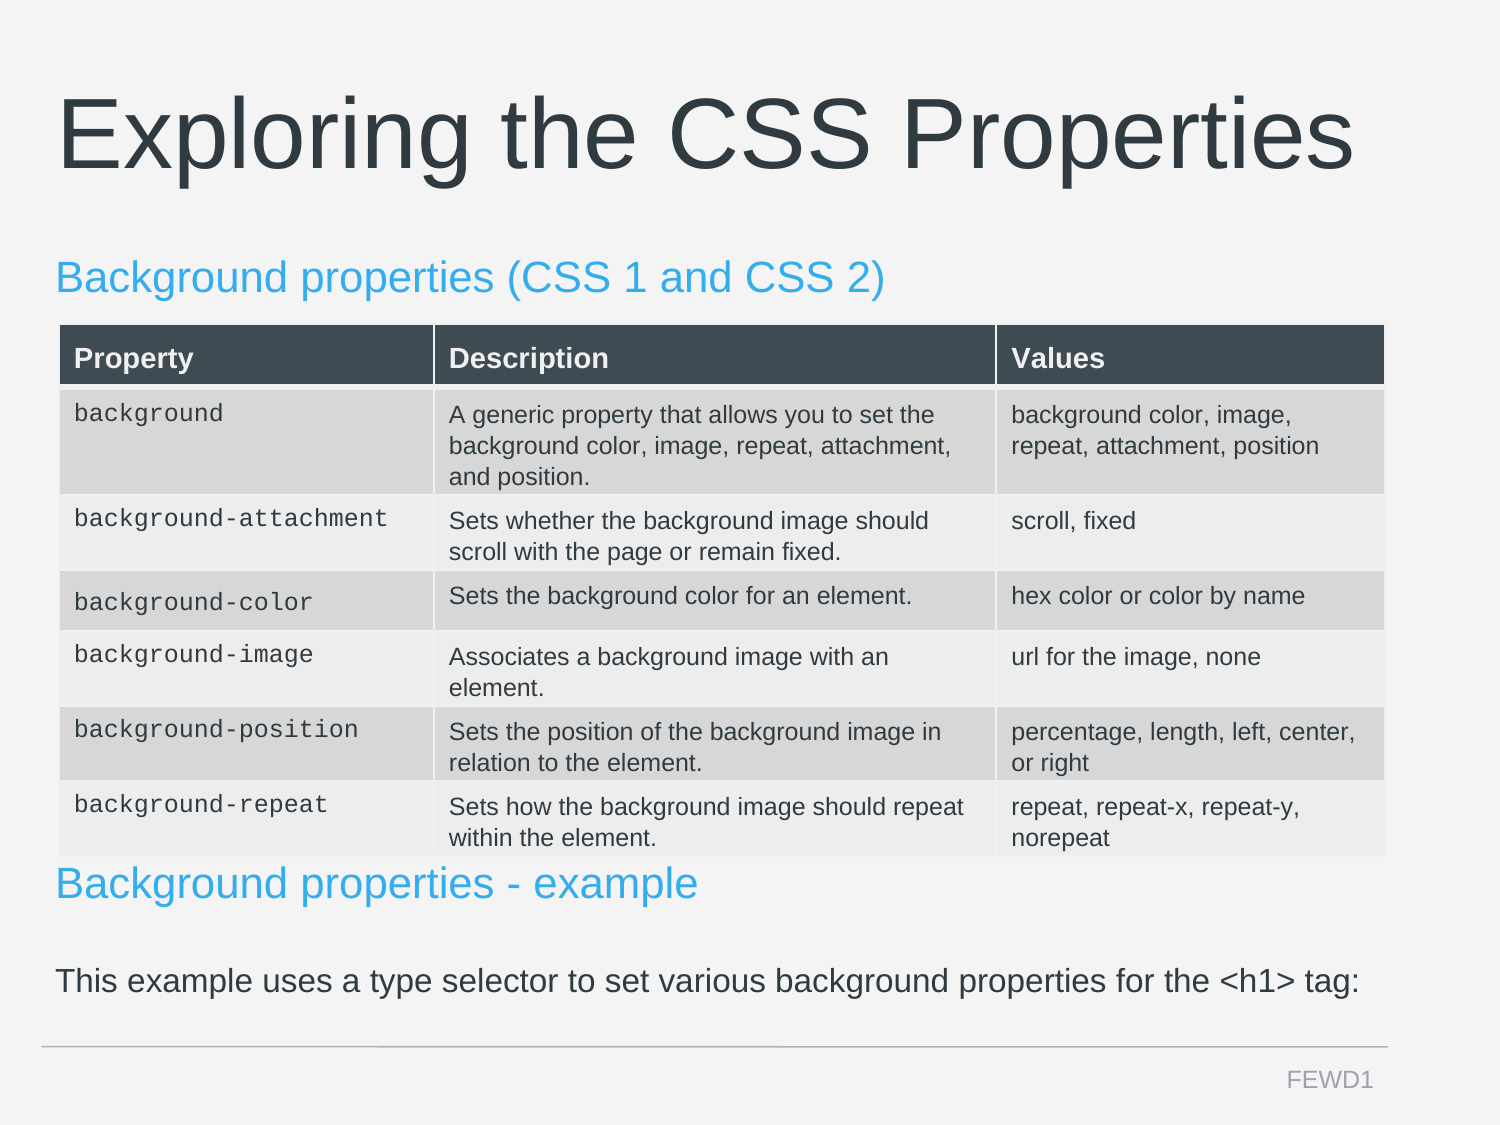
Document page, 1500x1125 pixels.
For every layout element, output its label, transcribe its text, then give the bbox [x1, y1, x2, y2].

table_cell url for the image, none [997, 632, 1384, 705]
table_cell repeat, repeat-x, repeat-y, norepeat [997, 782, 1384, 855]
text Background properties - example [55, 857, 1373, 907]
text This example uses a type selector to set various background properties for the <h1> tag: [55, 961, 1373, 1000]
table_cell background color, image, repeat, attachment, position [997, 390, 1384, 494]
table_cell background-attachment [60, 496, 433, 569]
table_cell percentage, length, left, center, or right [997, 707, 1384, 780]
table_cell Sets the background color for an element. [435, 571, 995, 630]
table_cell A generic property that allows you to set the background color, image, repeat, attachment, and position. [435, 390, 995, 494]
table_cell background-image [60, 632, 433, 705]
table_cell Sets the position of the background image in relation to the element. [435, 707, 995, 780]
table_cell hex color or color by name [997, 571, 1384, 630]
text Background properties (CSS 1 and CSS 2) [55, 251, 1373, 302]
table_header Values [997, 325, 1384, 384]
table_header Description [435, 325, 995, 384]
table_header Property [60, 325, 433, 384]
table_cell Associates a background image with an element. [435, 632, 995, 705]
table_cell scroll, fixed [997, 496, 1384, 569]
table_cell Sets whether the background image should scroll with the page or remain fixed. [435, 496, 995, 569]
table_cell background-repeat [60, 782, 433, 855]
table_cell background-color [60, 571, 433, 630]
table_cell background-position [60, 707, 433, 780]
table_cell background [60, 390, 433, 494]
table_cell Sets how the background image should repeat within the element. [435, 782, 995, 855]
